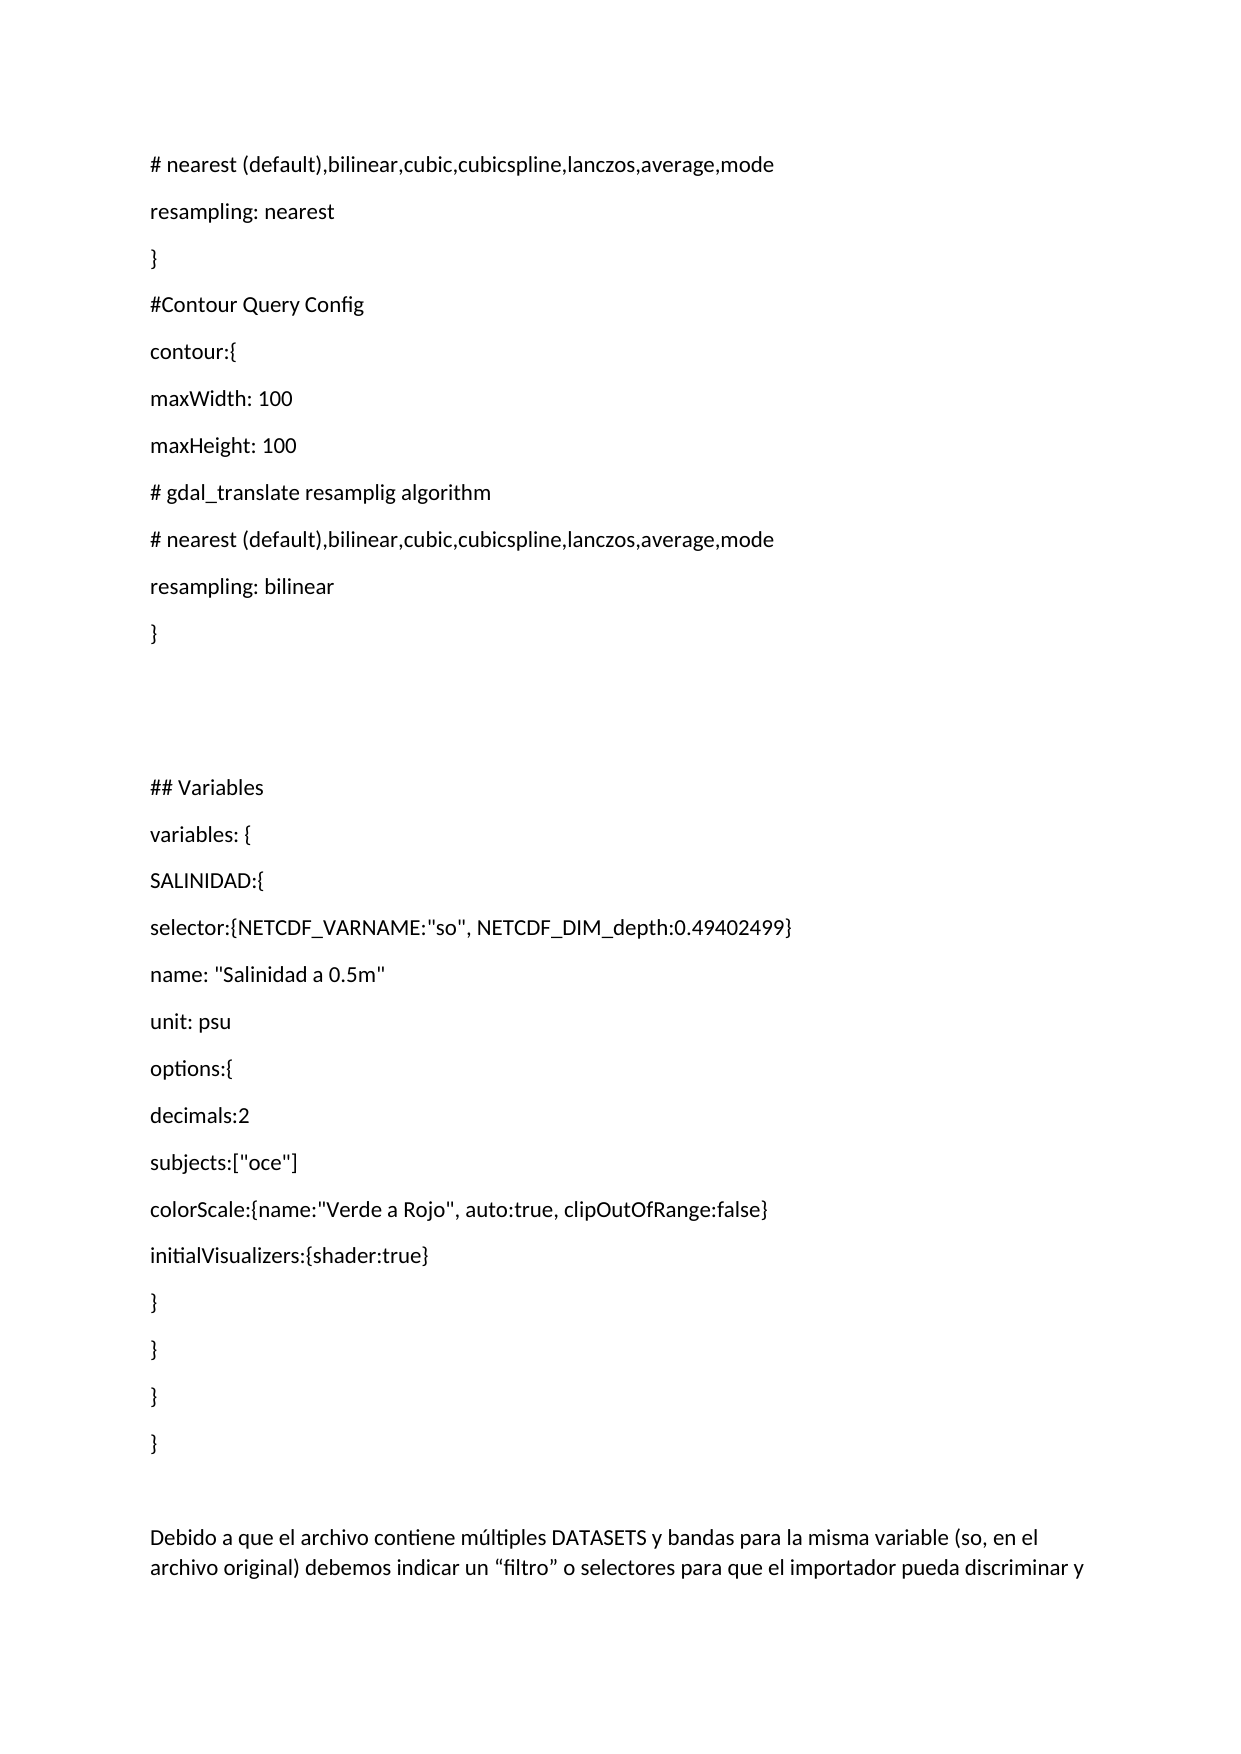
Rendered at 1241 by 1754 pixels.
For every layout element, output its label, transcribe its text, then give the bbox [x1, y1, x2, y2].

text # nearest (default),bilinear,cubic,cubicspline,lanczos,average,mode [150, 525, 1090, 553]
text } [150, 244, 1090, 272]
text unit: psu [150, 1007, 1090, 1035]
text # gdal_translate resamplig algorithm [150, 478, 1090, 506]
text selector:{NETCDF_VARNAME:"so", NETCDF_DIM_depth:0.49402499} [150, 913, 1090, 942]
text } [150, 1429, 1090, 1457]
text resampling: nearest [150, 197, 1090, 225]
text } [150, 1288, 1090, 1317]
text contour:{ [150, 337, 1090, 366]
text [150, 1523, 1090, 1581]
text SALINIDAD:{ [150, 867, 1090, 895]
text resampling: bilinear [150, 572, 1090, 600]
text name: "Salinidad a 0.5m" [150, 960, 1090, 988]
text ## Variables [150, 773, 1090, 801]
text subjects:["oce"] [150, 1148, 1090, 1176]
text # nearest (default),bilinear,cubic,cubicspline,lanczos,average,mode [150, 150, 1090, 178]
text } [150, 619, 1090, 647]
text maxWidth: 100 [150, 384, 1090, 412]
text initialVisualizers:{shader:true} [150, 1242, 1090, 1270]
text options:{ [150, 1054, 1090, 1082]
text decimals:2 [150, 1101, 1090, 1129]
text colorScale:{name:"Verde a Rojo", auto:true, clipOutOfRange:false} [150, 1195, 1090, 1223]
text maxHeight: 100 [150, 431, 1090, 459]
text } [150, 1335, 1090, 1363]
text variables: { [150, 820, 1090, 848]
text #Contour Query Config [150, 291, 1090, 319]
text } [150, 1382, 1090, 1410]
